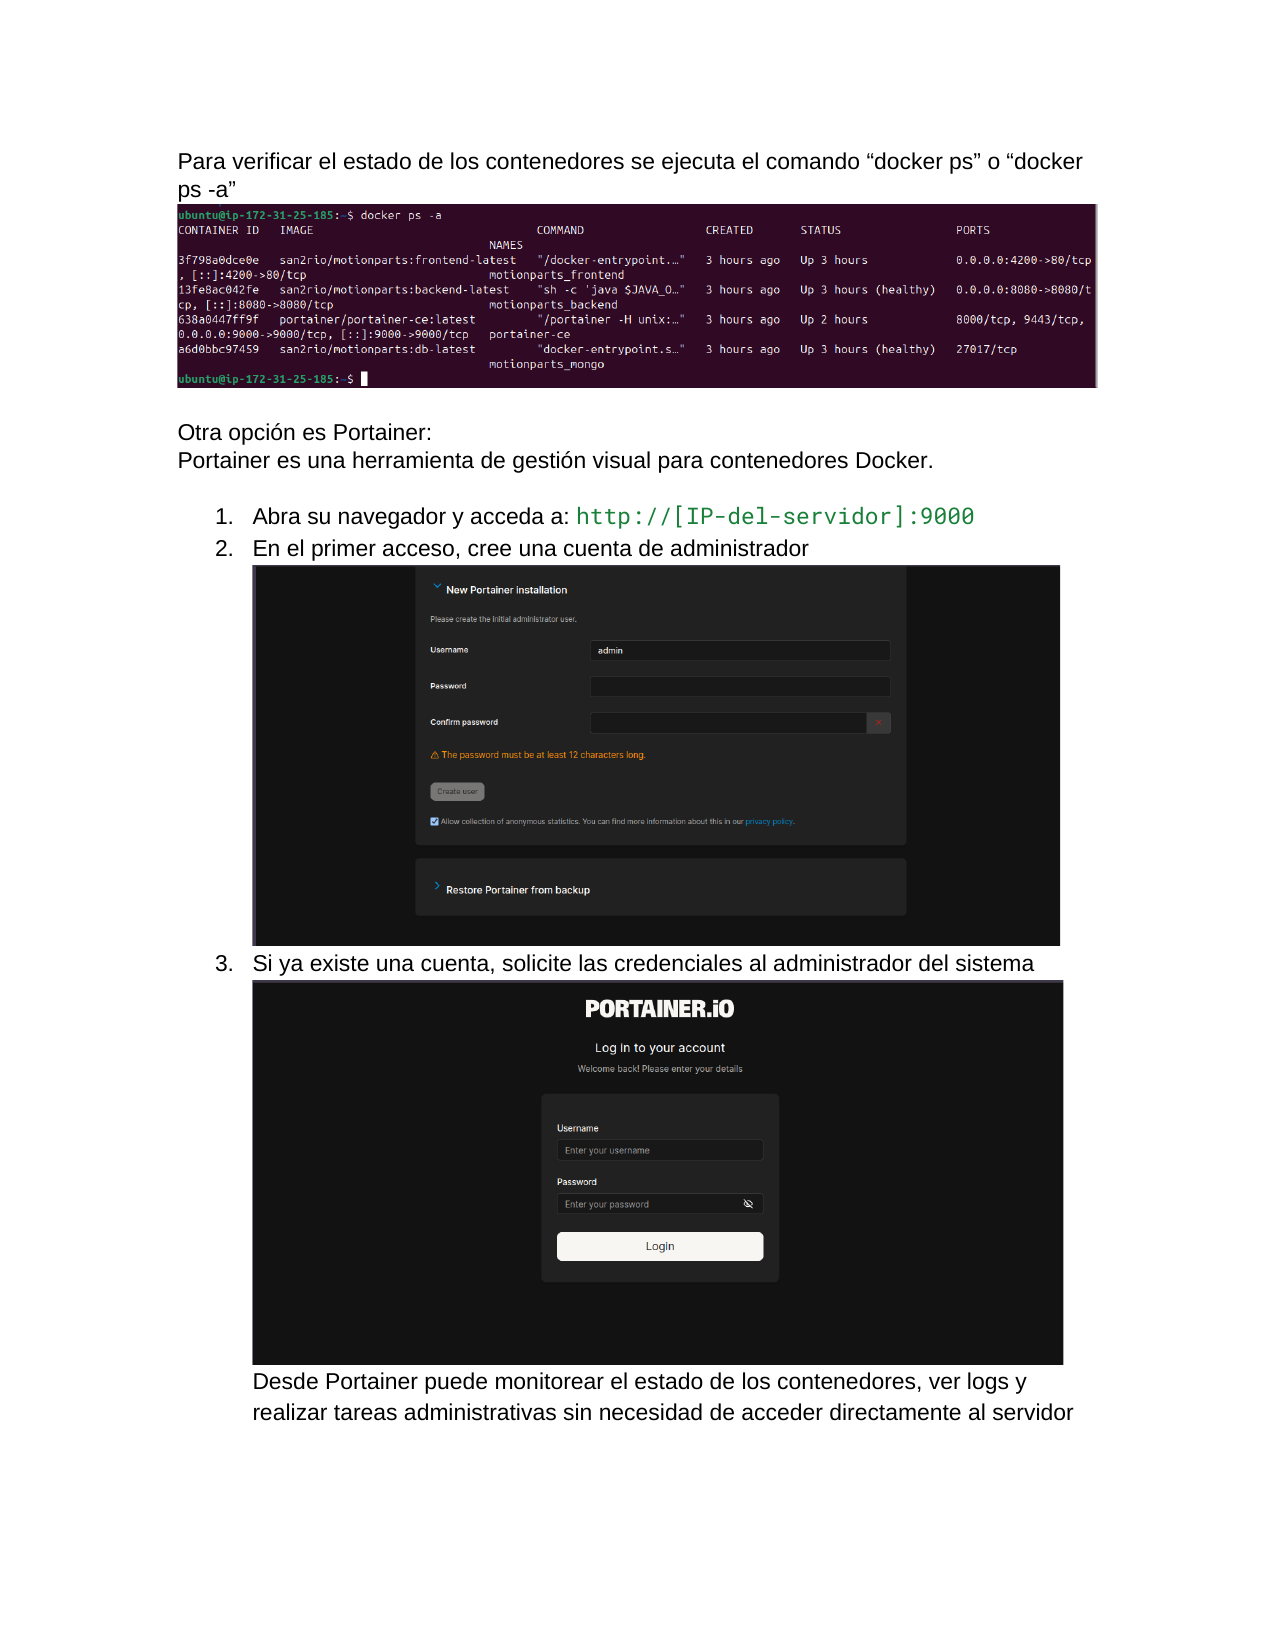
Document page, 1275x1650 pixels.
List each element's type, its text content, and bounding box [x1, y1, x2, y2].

list Abra su navegador y acceda a: http://[IP-del-servidor]:9000 [215, 500, 1098, 531]
picture [252, 980, 1064, 1365]
picture [252, 565, 1061, 946]
picture [177, 204, 1098, 388]
